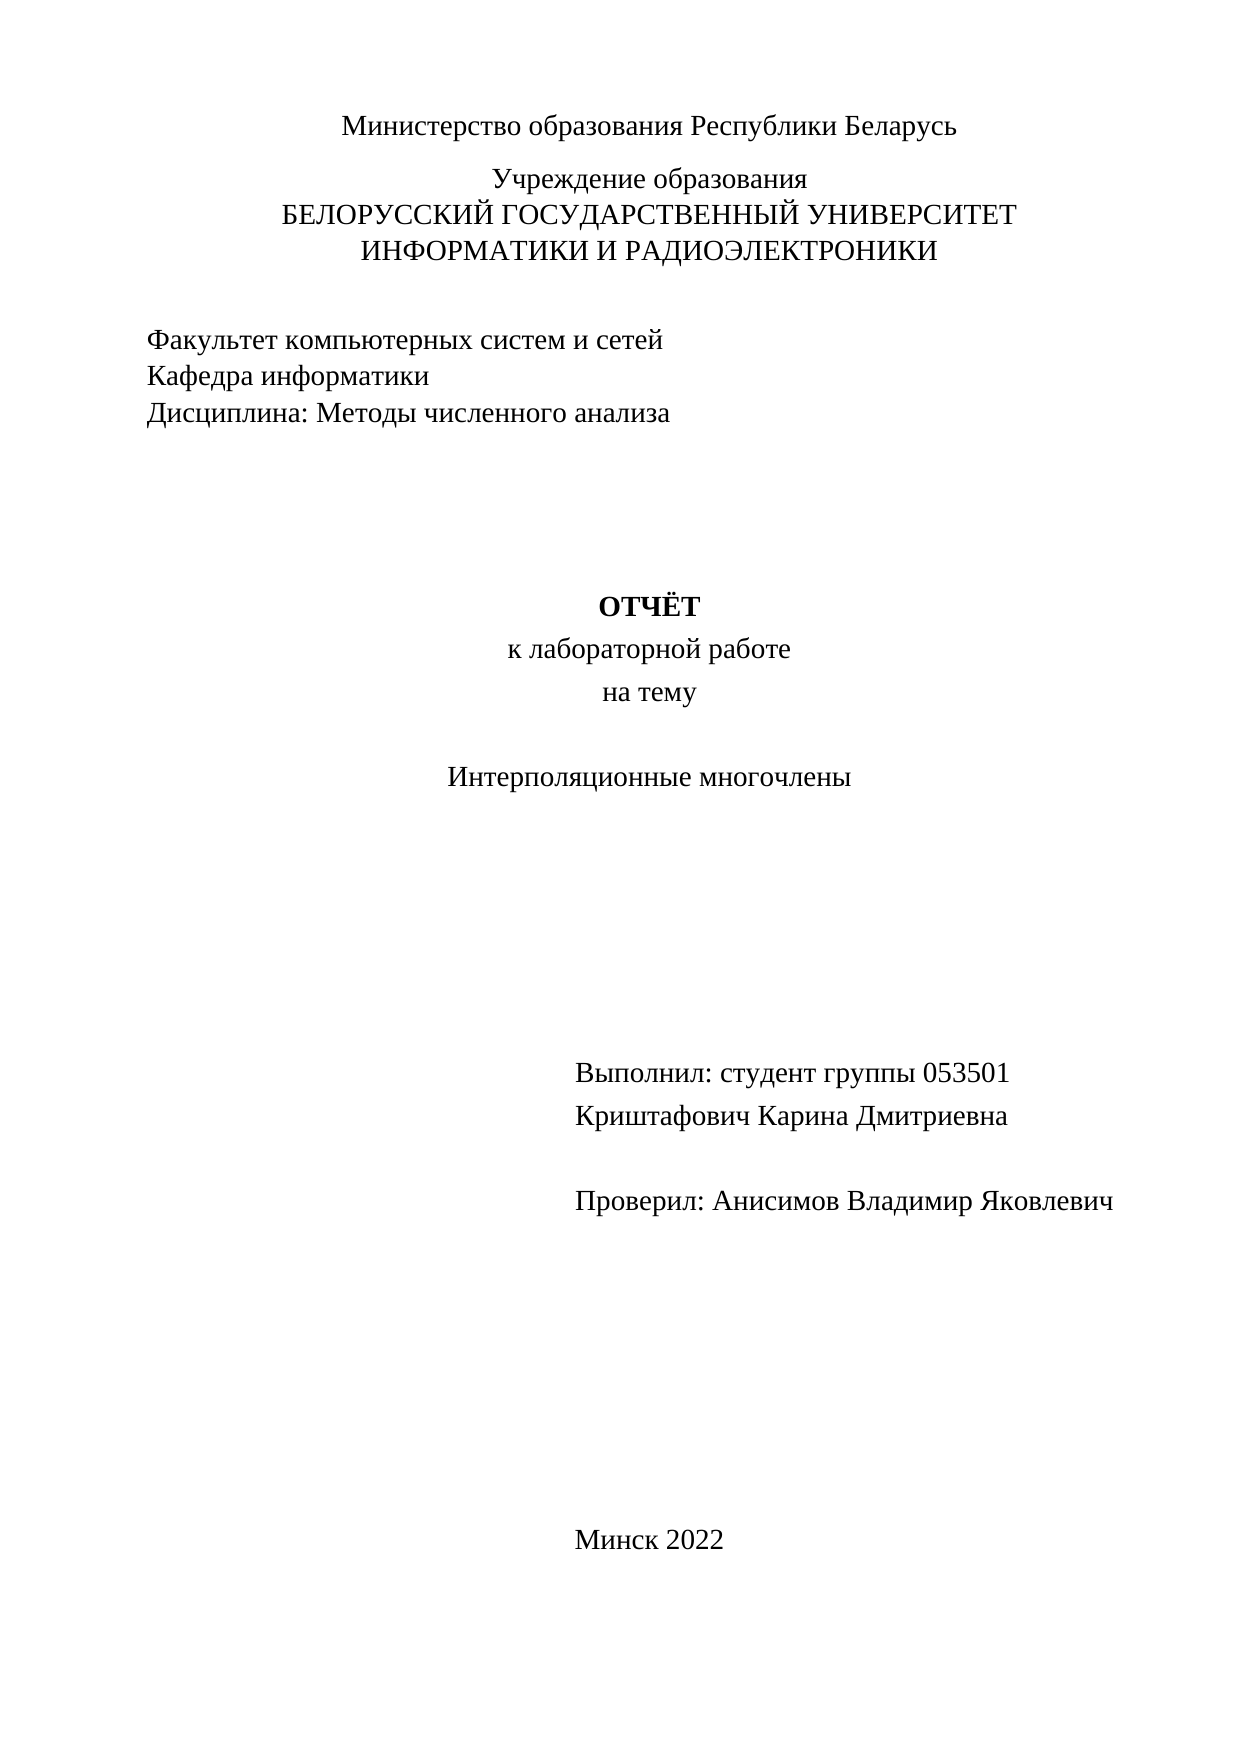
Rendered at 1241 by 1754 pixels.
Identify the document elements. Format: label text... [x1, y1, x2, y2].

text Министерство образования Республики Беларусь [87, 108, 1211, 142]
text на тему [87, 674, 1211, 708]
text к лабораторной работе [87, 632, 1211, 665]
text Факультет компьютерных систем и сетей [147, 322, 1211, 356]
text Интерполяционные многочлены [87, 759, 1211, 792]
text Минск 2022 [87, 1522, 1211, 1556]
text Кафедра информатики [147, 358, 1211, 392]
text ОТЧЁТ [87, 589, 1211, 623]
text Проверил: Анисимов Владимир Яковлевич [191, 1183, 1211, 1216]
text Криштафович Карина Дмитриевна [191, 1098, 1211, 1132]
text БЕЛОРУССКИЙ ГОСУДАРСТВЕННЫЙ УНИВЕРСИТЕТ [87, 197, 1211, 231]
text Учреждение образования [87, 161, 1211, 195]
text ИНФОРМАТИКИ И РАДИОЭЛЕКТРОНИКИ [87, 233, 1211, 267]
text Выполнил: студент группы 053501 [191, 1056, 1211, 1089]
text Дисциплина: Методы численного анализа [147, 395, 1211, 428]
